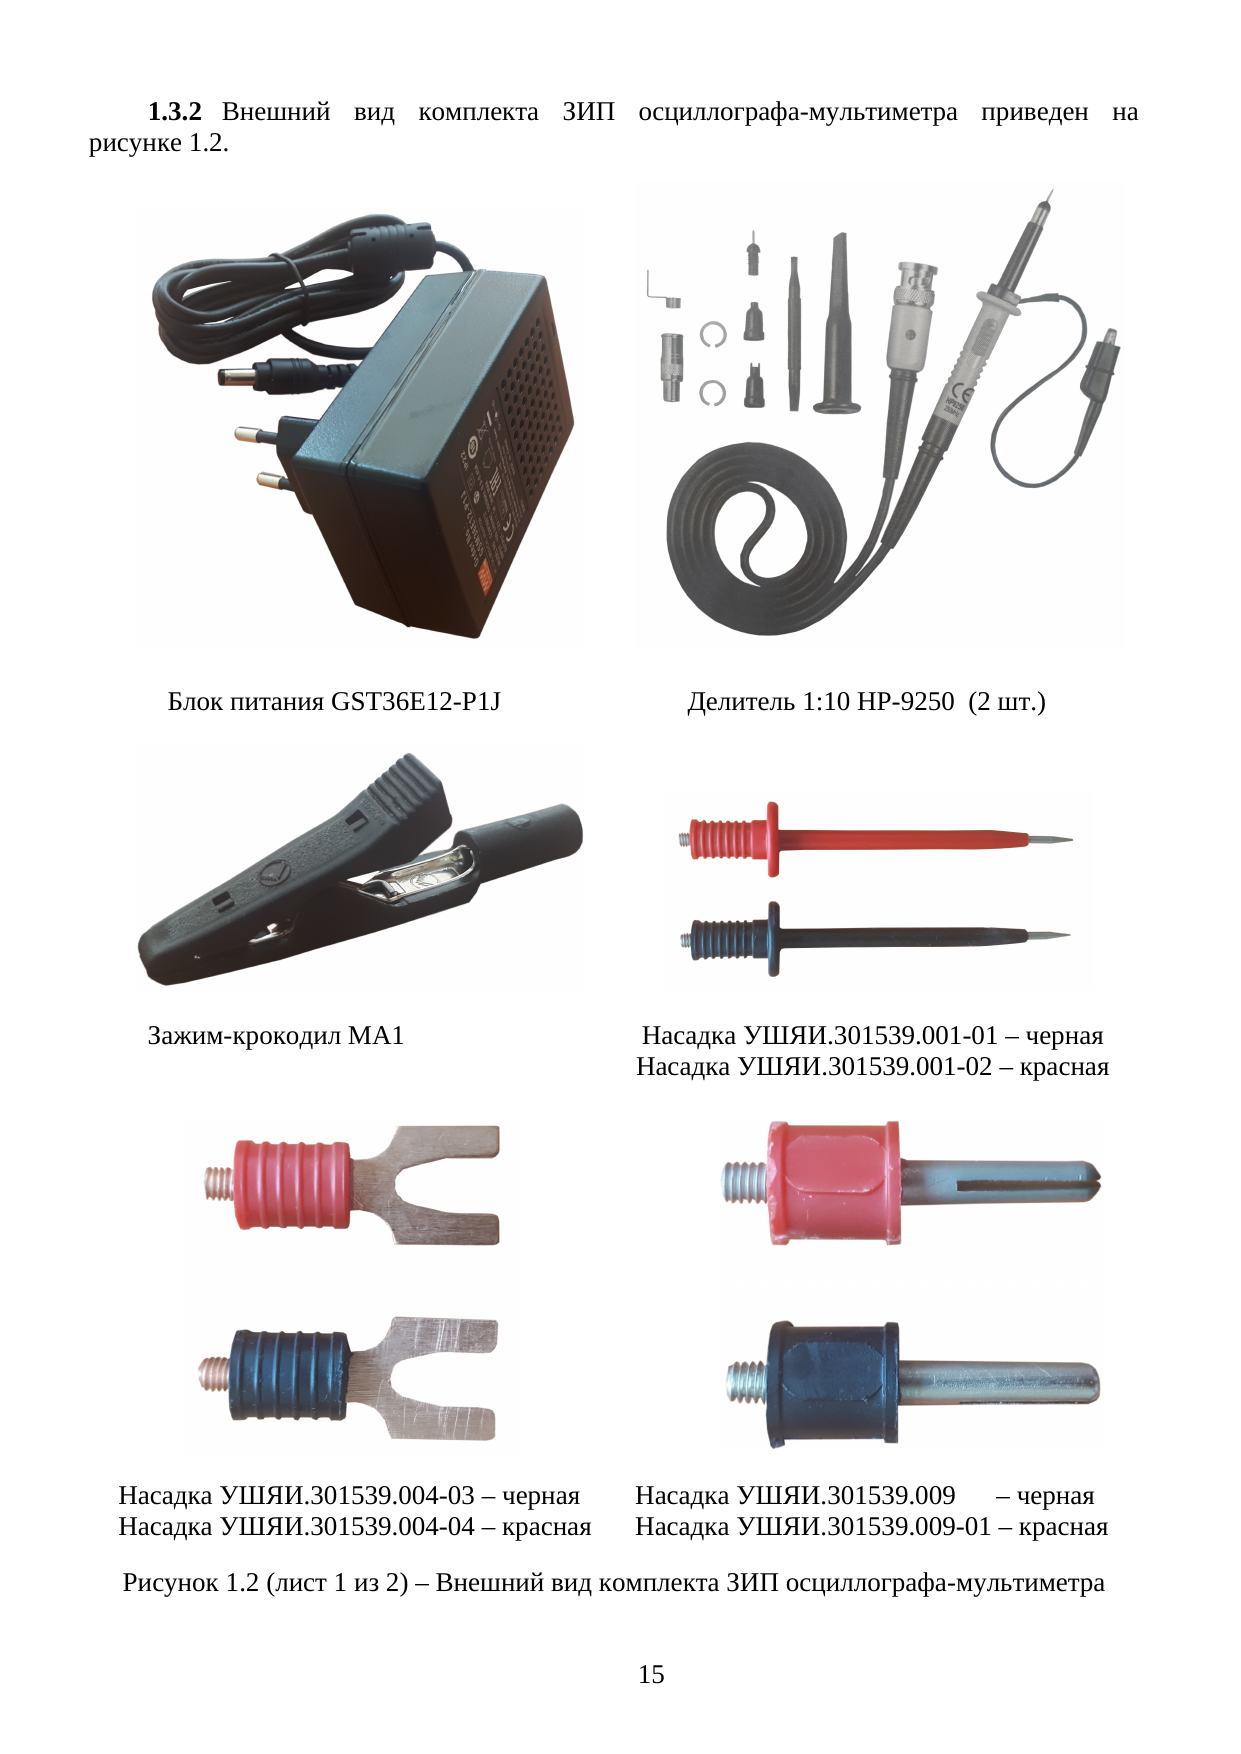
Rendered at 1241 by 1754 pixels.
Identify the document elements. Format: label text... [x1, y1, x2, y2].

picture [133, 209, 589, 649]
table_header Насадка УШЯИ.301539.004-03 – черная Насадка УШЯИ.301539.004-04 – красная [107, 1479, 609, 1553]
table_header Блок питания GST36E12-P1J [127, 685, 676, 716]
picture [183, 1118, 524, 1455]
picture [133, 742, 587, 991]
text Рисунок 1.2 (лист 1 из 2) – Внешний вид комплекта ЗИП осциллографа-мультиметра [89, 1566, 1140, 1597]
text 1.3.2 Внешний вид комплекта ЗИП осциллографа-мультиметра приведен на рисунке 1.2. [89, 95, 1140, 157]
table_header Зажим-крокодил МА1 [107, 1019, 609, 1094]
picture [664, 791, 1094, 991]
table_header Насадка УШЯИ.301539.001-01 – черная Насадка УШЯИ.301539.001-02 – красная [609, 1019, 1122, 1094]
picture [635, 181, 1125, 649]
table_header Делитель 1:10 НР-9250 (2 шт.) [676, 685, 1102, 716]
table_header Насадка УШЯИ.301539.009 – черная Насадка УШЯИ.301539.009-01 – красная [609, 1479, 1122, 1553]
picture [714, 1118, 1105, 1455]
